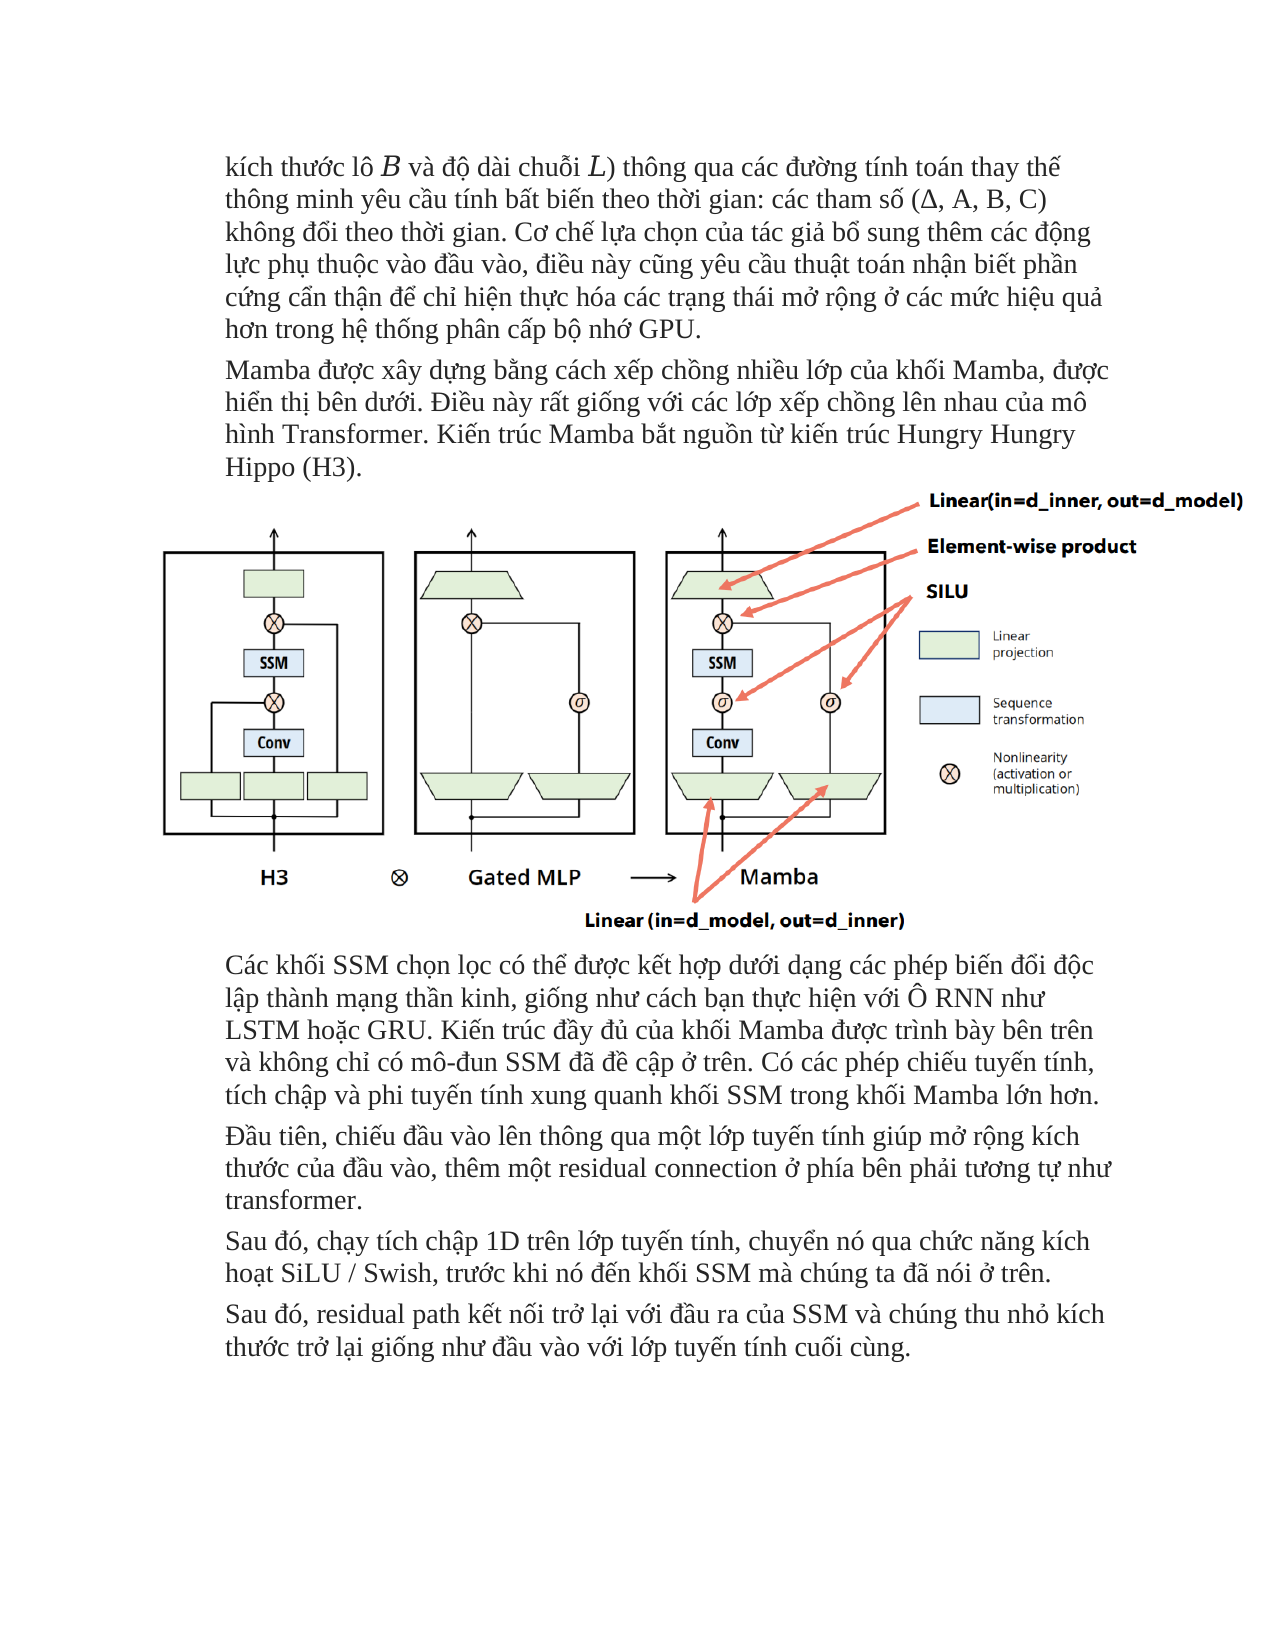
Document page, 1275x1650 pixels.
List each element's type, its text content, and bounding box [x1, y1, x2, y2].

text Đầu tiên, chiếu đầu vào lên thông qua một lớp tuyến tính giúp mở rộng kích thước của đầu vào, thêm một residual connection ở phía bên phải tương tự như transformer. [225, 1118, 1125, 1216]
text Mamba được xây dựng bằng cách xếp chồng nhiều lớp của khối Mamba, được hiển thị bên dưới. Điều này rất giống với các lớp xếp chồng lên nhau của mô hình Transformer. Kiến trúc Mamba bắt nguồn từ kiến ​​trúc Hungry Hungry Hippo (H3). [225, 353, 1125, 482]
text Sau đó, residual path kết nối trở lại với đầu ra của SSM và chúng thu nhỏ kích thước trở lại giống như đầu vào với lớp tuyến tính cuối cùng. [225, 1297, 1125, 1362]
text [225, 150, 1125, 344]
picture [150, 490, 1258, 940]
